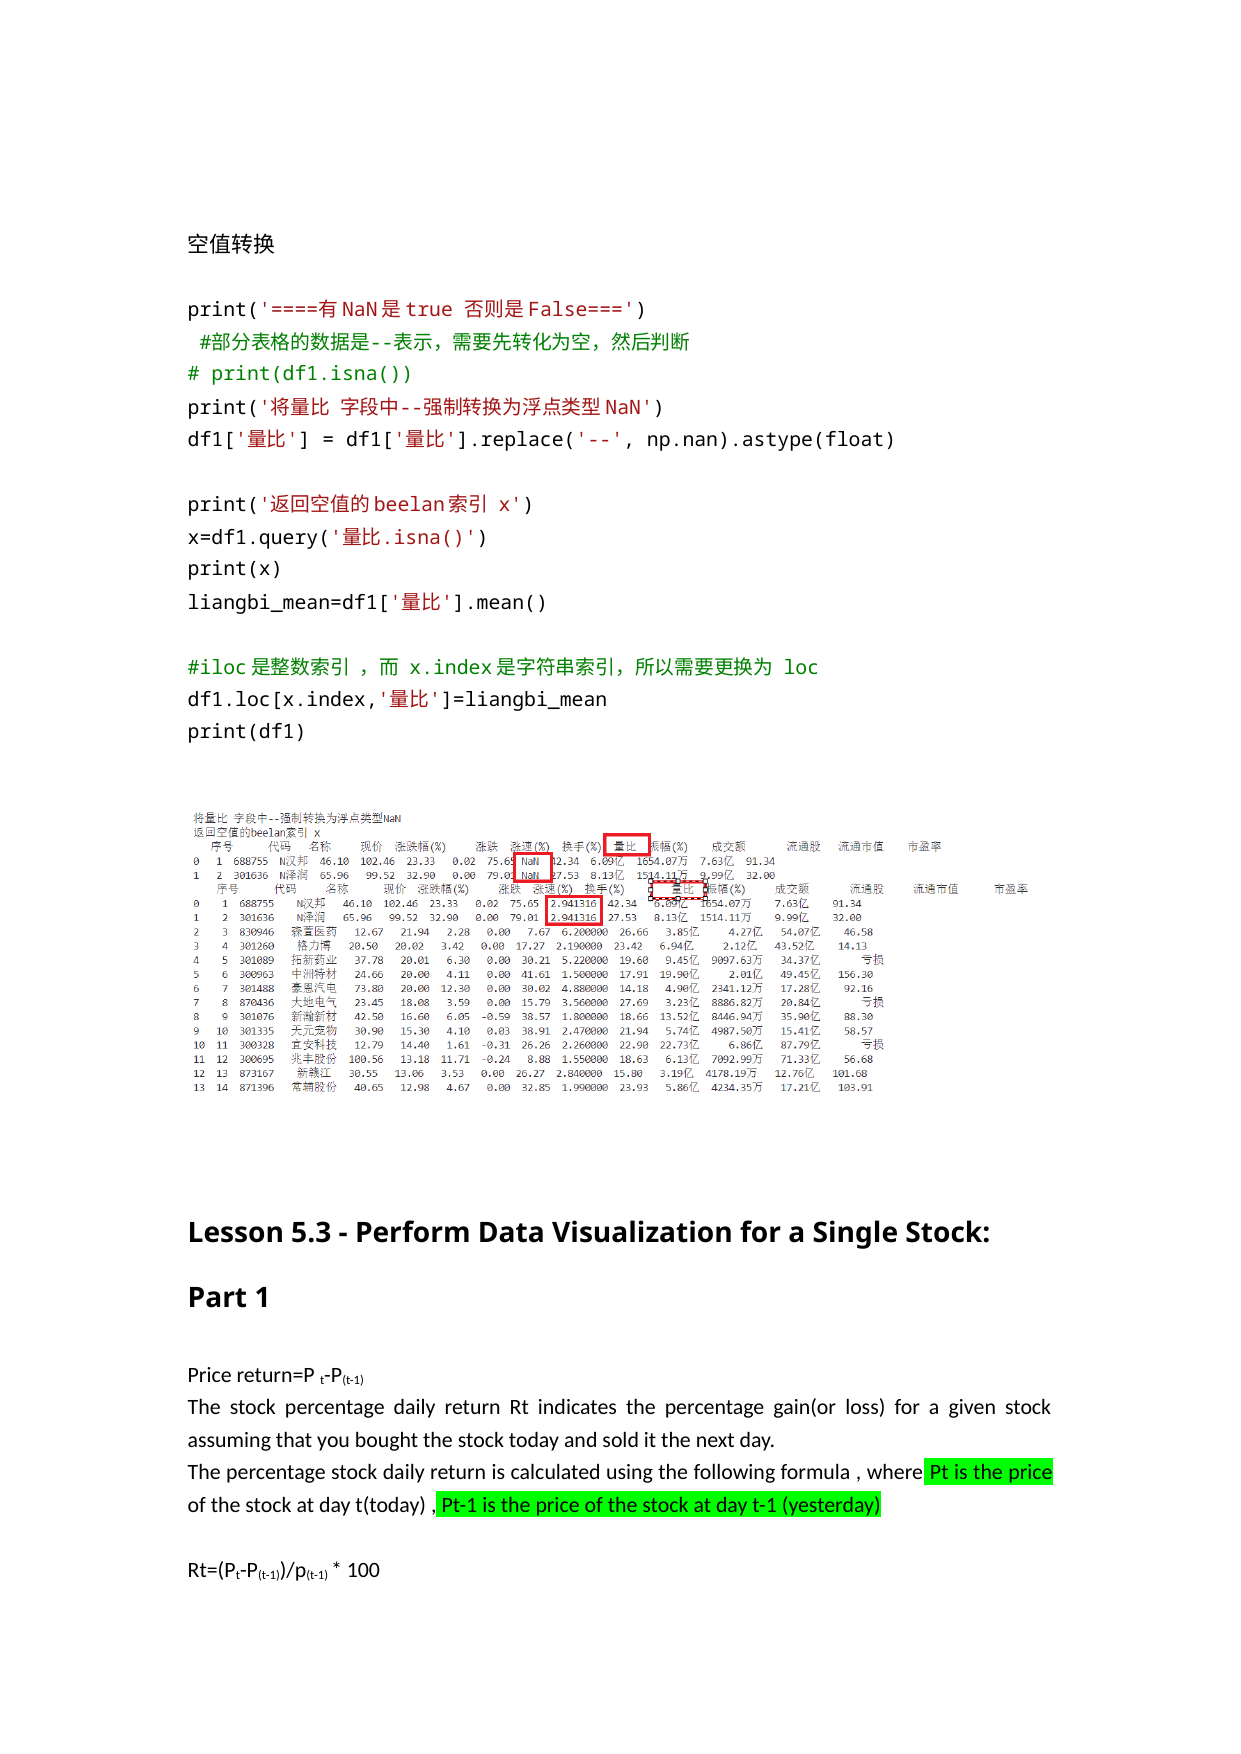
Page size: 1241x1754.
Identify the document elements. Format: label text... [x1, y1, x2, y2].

text #部分表格的数据是--表示，需要先转化为空，然后判断 [187, 324, 1053, 357]
text print('返回空值的beelan索引 x') [187, 487, 1053, 519]
text df1.loc[x.index,'量比']=liangbi_mean [187, 682, 1053, 714]
subtitle Lesson 5.3 - Perform Data Visualization for a Single Stock: Part 1 [187, 1199, 1053, 1329]
text #iloc是整数索引 ，而 x.index是字符串索引，所以需要更换为 loc [187, 649, 1053, 682]
text df1['量比'] = df1['量比'].replace('--', np.nan).astype(float) [187, 422, 1053, 454]
text x=df1.query('量比.isna()') [187, 519, 1053, 552]
text print('====有NaN是true 否则是False===') [187, 292, 1053, 324]
text 空值转换 [187, 227, 1053, 259]
text liangbi_mean=df1['量比'].mean() [187, 584, 1053, 617]
picture [187, 812, 1052, 1092]
text Price return=P t-P(t-1) [187, 1358, 1053, 1390]
text print(df1) [187, 714, 1053, 747]
text print(x) [187, 552, 1053, 584]
text The stock percentage daily return Rt indicates the percentage gain(or loss) for a given stock assuming that you bought the stock today and sold it the next day. [187, 1390, 1053, 1455]
text # print(df1.isna()) [187, 357, 1053, 389]
text print('将量比 字段中--强制转换为浮点类型NaN') [187, 389, 1053, 422]
text Rt=(Pt-P(t-1))/p(t-1) * 100 [187, 1553, 1053, 1585]
text The percentage stock daily return is calculated using the following formula , where Pt is the price of the stock at day t(today) , Pt-1 is the price of the stock at day t-1 (yesterday) [187, 1455, 1053, 1520]
